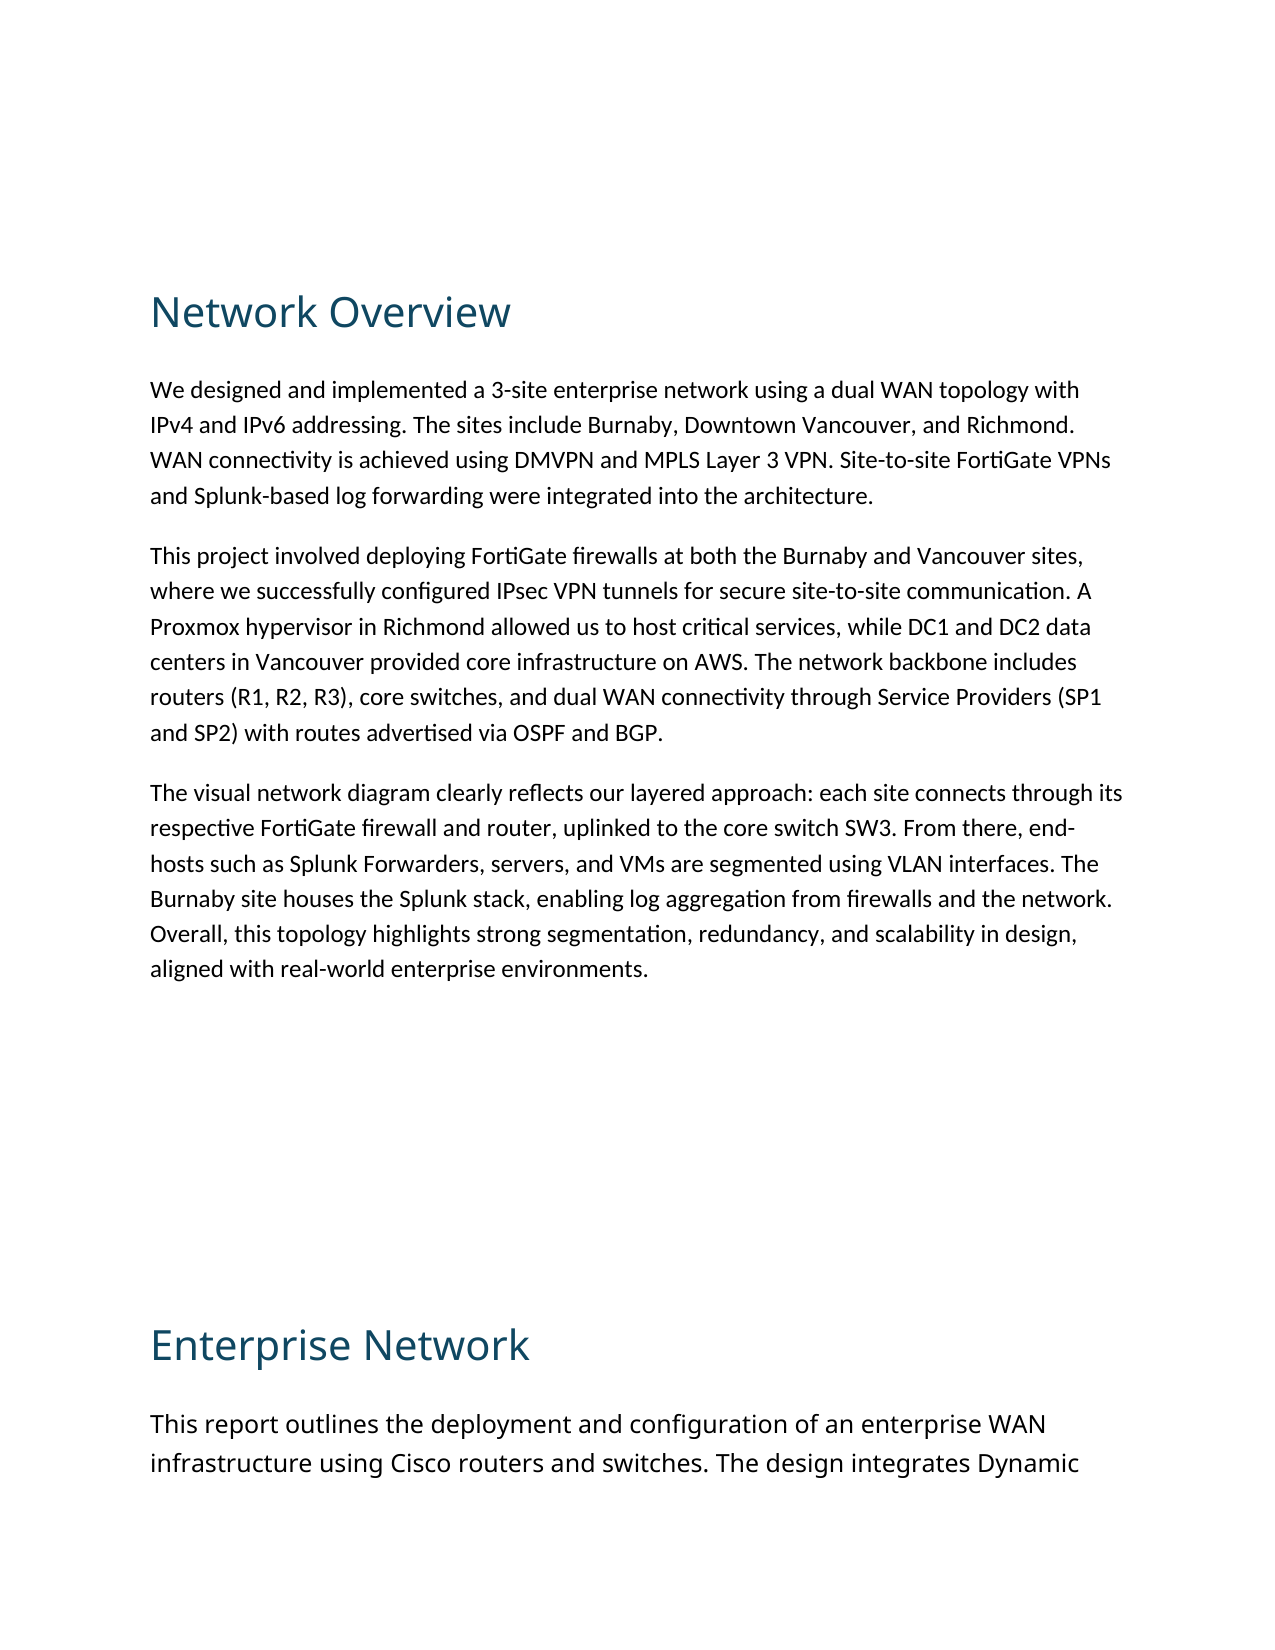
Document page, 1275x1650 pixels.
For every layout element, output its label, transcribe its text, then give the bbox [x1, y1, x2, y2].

text This project involved deploying FortiGate firewalls at both the Burnaby and Vancouver sites, where we successfully configured IPsec VPN tunnels for secure site-to-site communication. A Proxmox hypervisor in Richmond allowed us to host critical services, while DC1 and DC2 data centers in Vancouver provided core infrastructure on AWS. The network backbone includes routers (R1, R2, R3), core switches, and dual WAN connectivity through Service Providers (SP1 and SP2) with routes advertised via OSPF and BGP. [150, 540, 1125, 747]
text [150, 1406, 1125, 1480]
text We designed and implemented a 3-site enterprise network using a dual WAN topology with IPv4 and IPv6 addressing. The sites include Burnaby, Downtown Vancouver, and Richmond. WAN connectivity is achieved using DMVPN and MPLS Layer 3 VPN. Site-to-site FortiGate VPNs and Splunk-based log forwarding were integrated into the architecture. [150, 374, 1125, 510]
subtitle Network Overview [150, 283, 1125, 340]
subtitle Enterprise Network [150, 1316, 1125, 1372]
text The visual network diagram clearly reflects our layered approach: each site connects through its respective FortiGate firewall and router, uplinked to the core switch SW3. From there, end-hosts such as Splunk Forwarders, servers, and VMs are segmented using VLAN interfaces. The Burnaby site houses the Splunk stack, enabling log aggregation from firewalls and the network. Overall, this topology highlights strong segmentation, redundancy, and scalability in design, aligned with real-world enterprise environments. [150, 777, 1125, 984]
